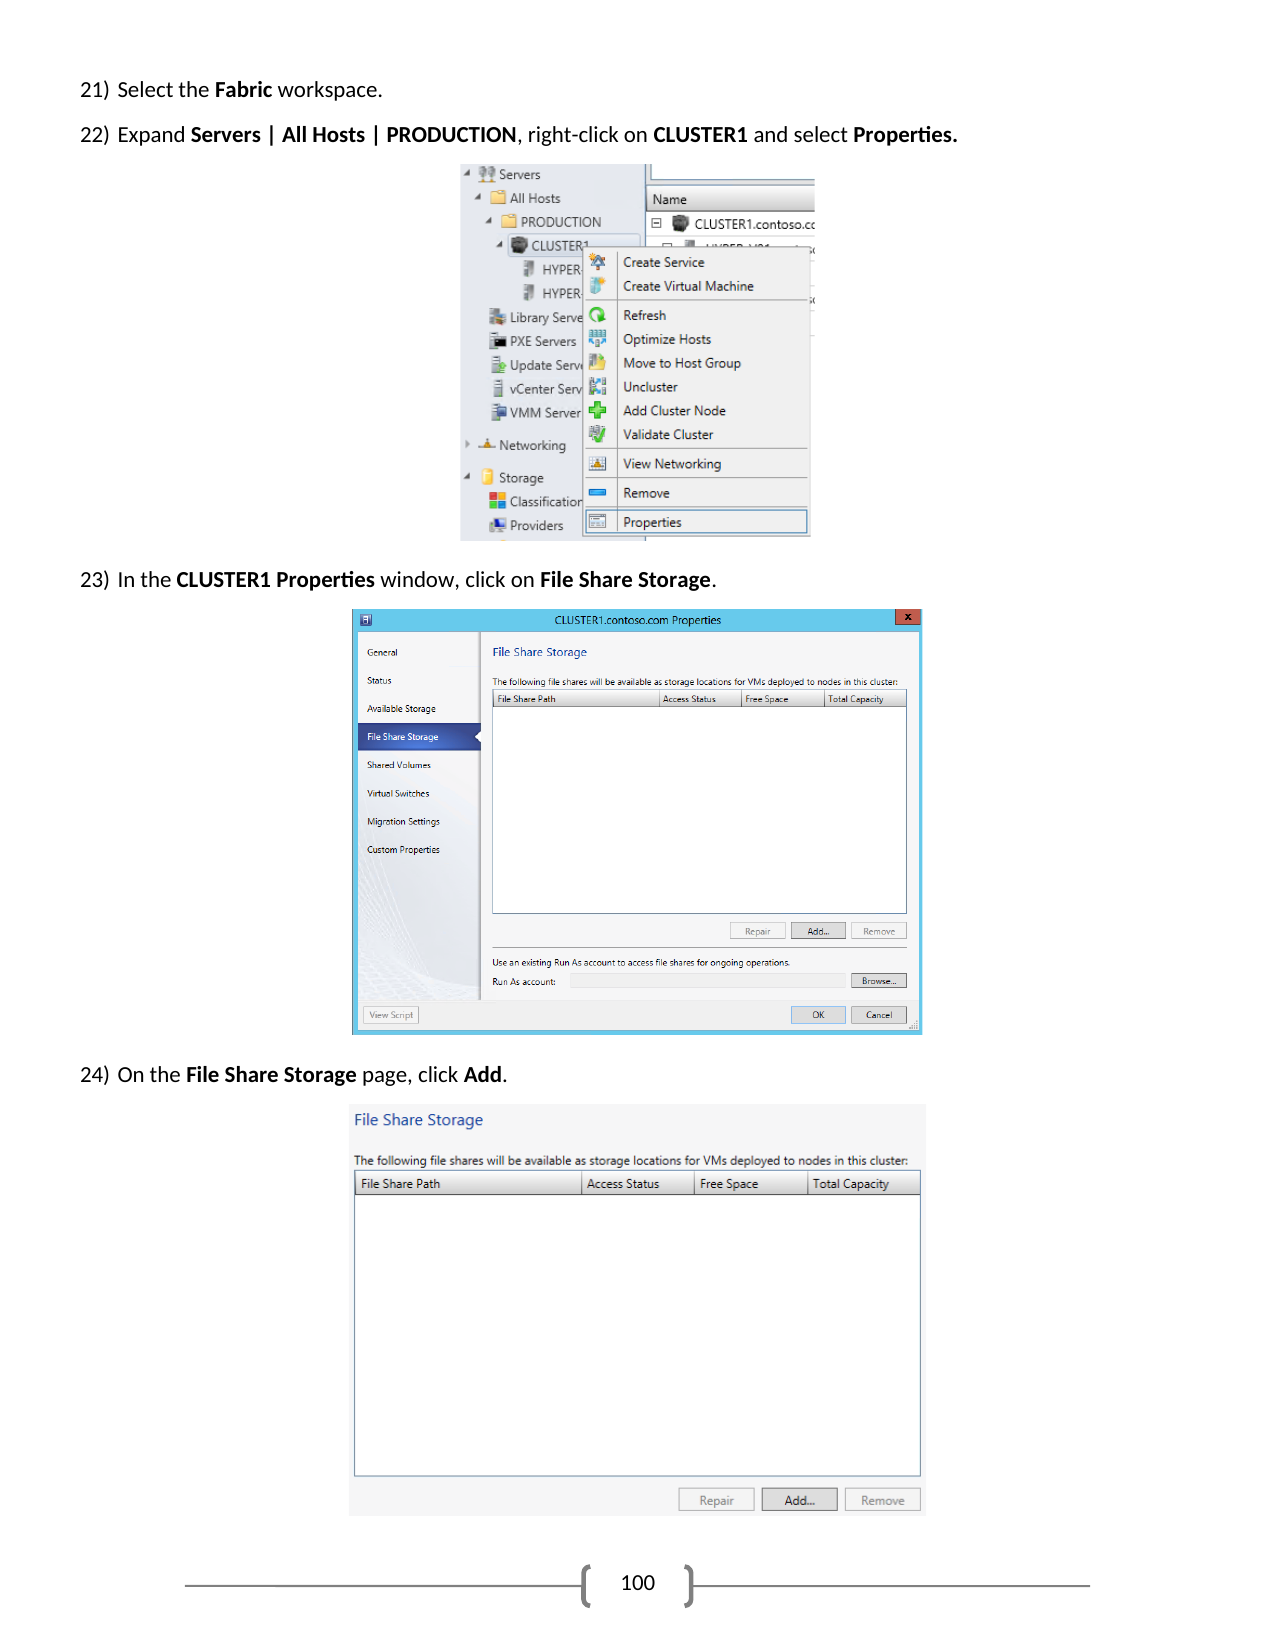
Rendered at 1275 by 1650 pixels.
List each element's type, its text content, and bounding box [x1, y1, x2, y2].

picture [460, 164, 815, 541]
list Select the Fabric workspace. [80, 75, 1200, 103]
list Expand Servers | All Hosts | PRODUCTION, right-click on CLUSTER1 and select Properties. [80, 120, 1200, 148]
picture [352, 609, 923, 1035]
picture [348, 1104, 927, 1516]
list On the File Share Storage page, click Add. [80, 1060, 1200, 1088]
list In the CLUSTER1 Properties window, click on File Share Storage. [80, 565, 1200, 593]
